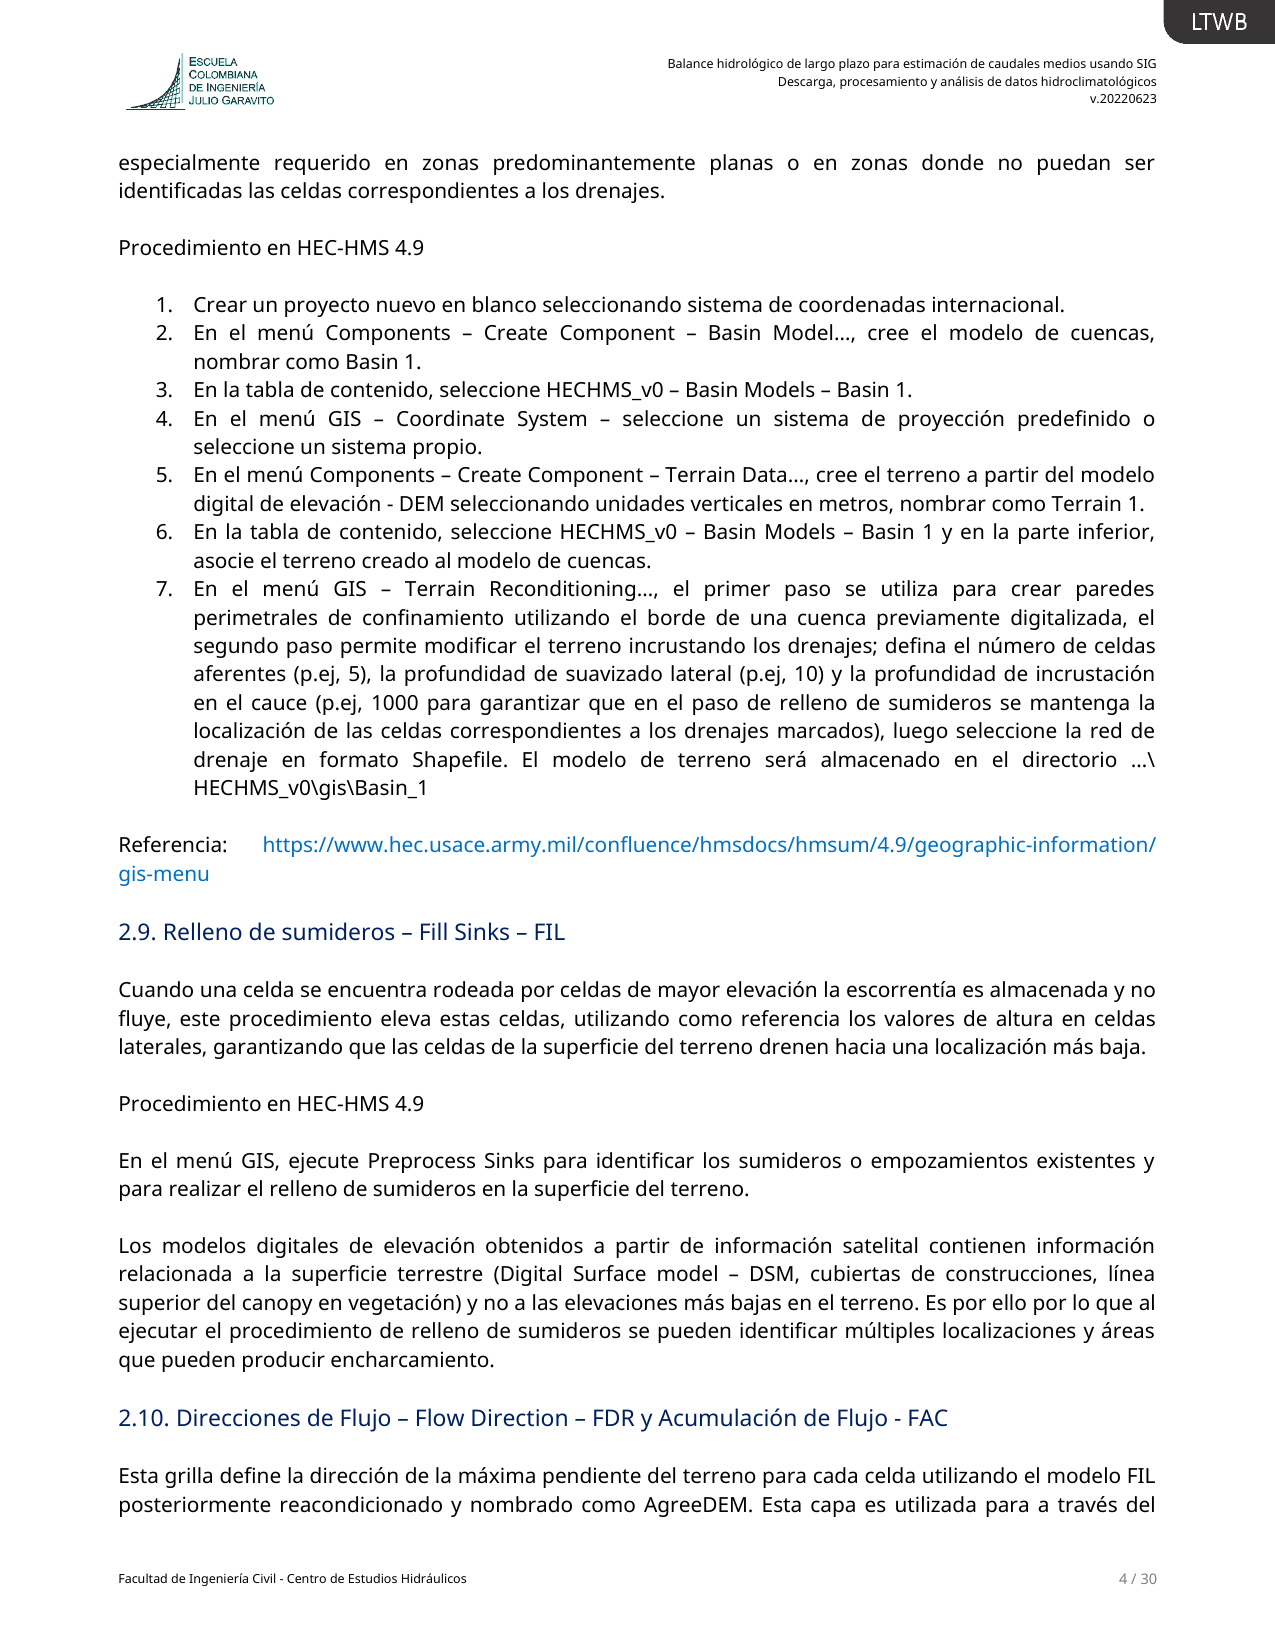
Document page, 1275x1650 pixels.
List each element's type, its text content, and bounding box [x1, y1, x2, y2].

picture [118, 44, 282, 119]
text Cuando una celda se encuentra rodeada por celdas de mayor elevación la escorrentía es almacenada y no fluye, este procedimiento eleva estas celdas, utilizando como referencia los valores de altura en celdas laterales, garantizando que las celdas de la superficie del terreno drenen hacia una localización más baja. [118, 975, 1157, 1061]
list Crear un proyecto nuevo en blanco seleccionando sistema de coordenadas internacional. [156, 290, 1157, 318]
list En el menú Components – Create Component – Terrain Data…, cree el terreno a partir del modelo digital de elevación - DEM seleccionando unidades verticales en metros, nombrar como Terrain 1. [156, 461, 1157, 517]
text En el menú GIS, ejecute Preprocess Sinks para identificar los sumideros o empozamientos existentes y para realizar el relleno de sumideros en la superficie del terreno. [118, 1146, 1157, 1203]
text Referencia: https://www.hec.usace.army.mil/confluence/hmsdocs/hmsum/4.9/geographic-information/gis-menu [118, 830, 1157, 887]
text Los modelos digitales de elevación obtenidos a partir de información satelital contienen información relacionada a la superficie terrestre (Digital Surface model – DSM, cubiertas de construcciones, línea superior del canopy en vegetación) y no a las elevaciones más bajas en el terreno. Es por ello por lo que al ejecutar el procedimiento de relleno de sumideros se pueden identificar múltiples localizaciones y áreas que pueden producir encharcamiento. [118, 1231, 1157, 1373]
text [118, 148, 1157, 204]
picture [1163, 0, 1275, 44]
subtitle Direcciones de Flujo – Flow Direction – FDR y Acumulación de Flujo - FAC [118, 1402, 1157, 1433]
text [118, 1461, 1157, 1518]
list En el menú GIS – Coordinate System – seleccione un sistema de proyección predefinido o seleccione un sistema propio. [156, 404, 1157, 461]
list En la tabla de contenido, seleccione HECHMS_v0 – Basin Models – Basin 1 y en la parte inferior, asocie el terreno creado al modelo de cuencas. [156, 517, 1157, 574]
list En el menú Components – Create Component – Basin Model…, cree el modelo de cuencas, nombrar como Basin 1. [156, 318, 1157, 375]
list En el menú GIS – Terrain Reconditioning…, el primer paso se utiliza para crear paredes perimetrales de confinamiento utilizando el borde de una cuenca previamente digitalizada, el segundo paso permite modificar el terreno incrustando los drenajes; defina el número de celdas aferentes (p.ej, 5), la profundidad de suavizado lateral (p.ej, 10) y la profundidad de incrustación en el cauce (p.ej, 1000 para garantizar que en el paso de relleno de sumideros se mantenga la localización de las celdas correspondientes a los drenajes marcados), luego seleccione la red de drenaje en formato Shapefile. El modelo de terreno será almacenado en el directorio …\HECHMS_v0\gis\Basin_1 [156, 574, 1157, 802]
text Procedimiento en HEC-HMS 4.9 [118, 233, 1157, 261]
list En la tabla de contenido, seleccione HECHMS_v0 – Basin Models – Basin 1. [156, 375, 1157, 404]
text Procedimiento en HEC-HMS 4.9 [118, 1089, 1157, 1117]
subtitle Relleno de sumideros – Fill Sinks – FIL [118, 916, 1157, 947]
